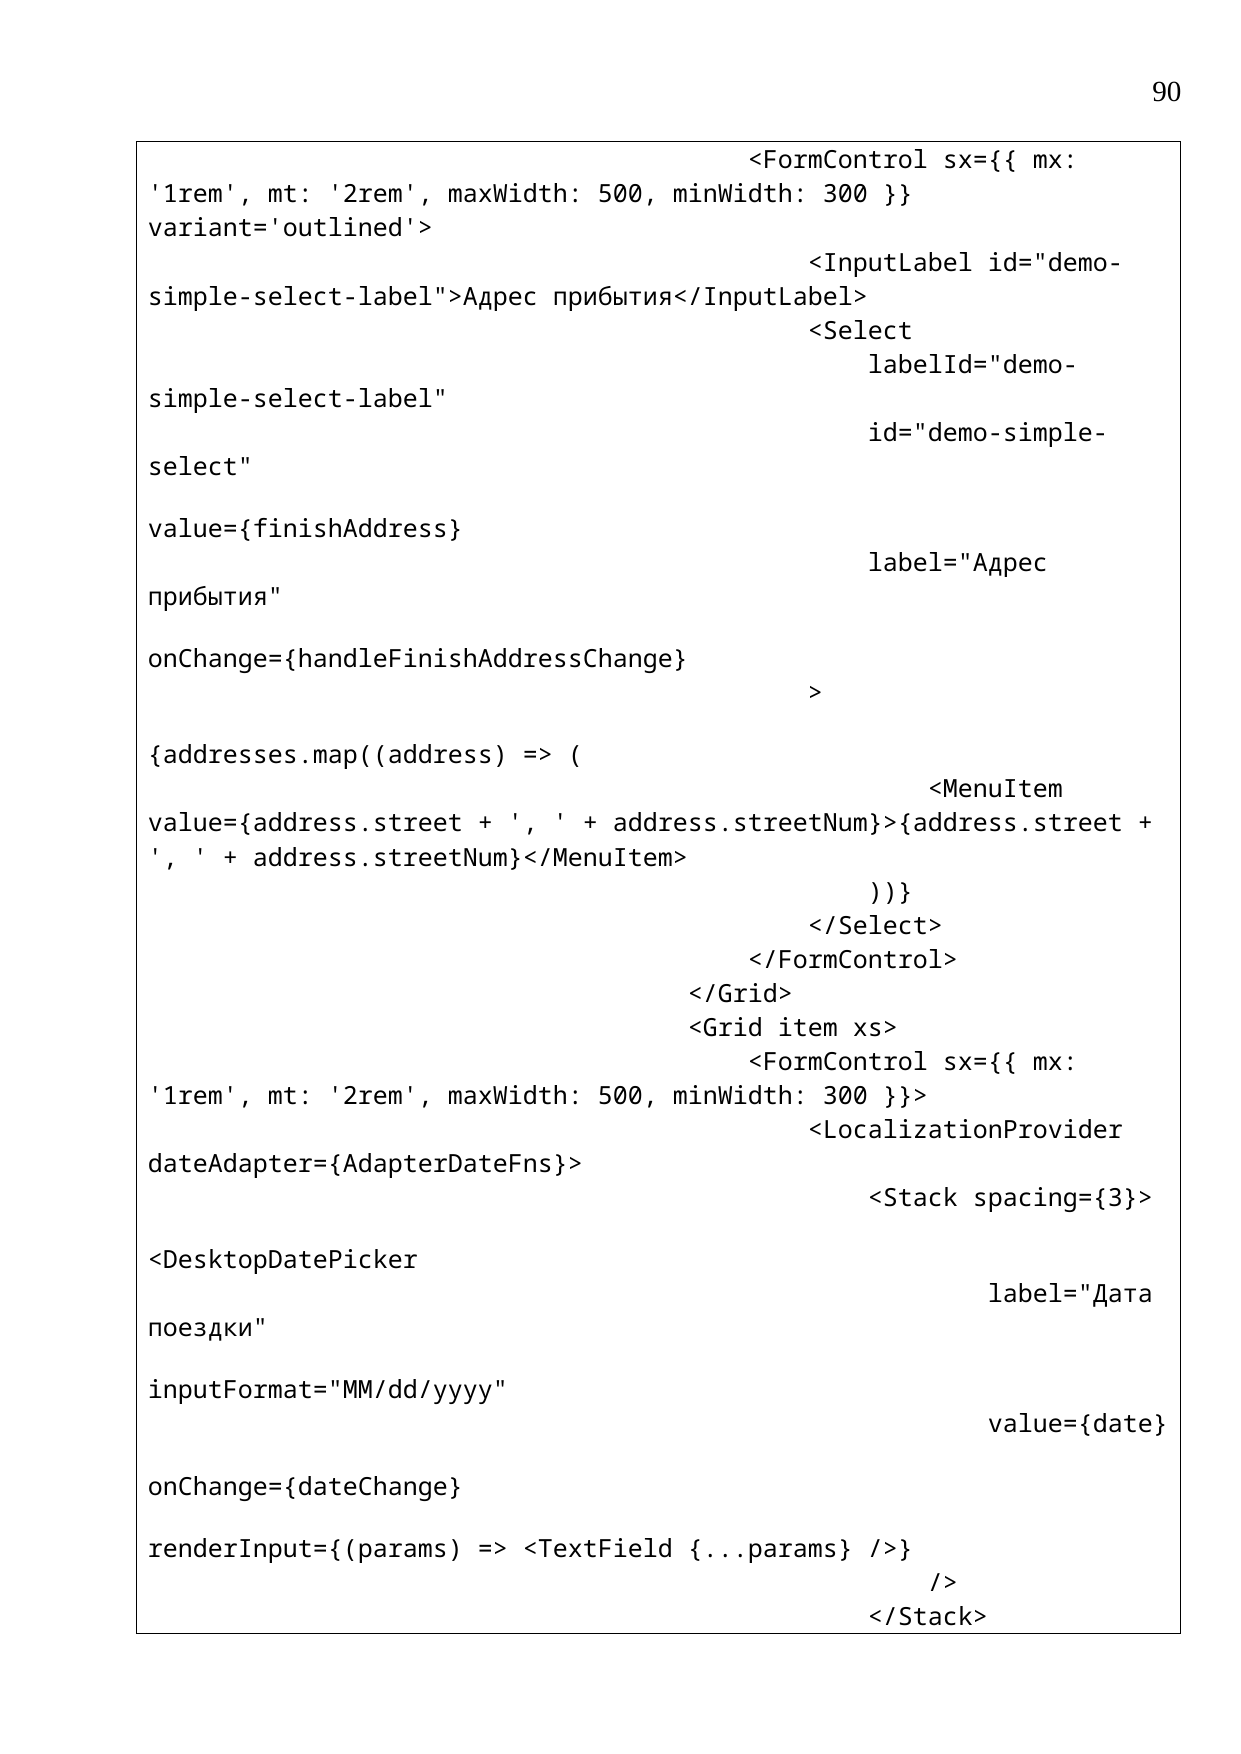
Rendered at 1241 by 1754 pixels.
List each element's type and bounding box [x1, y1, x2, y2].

table_header [137, 142, 1180, 1632]
